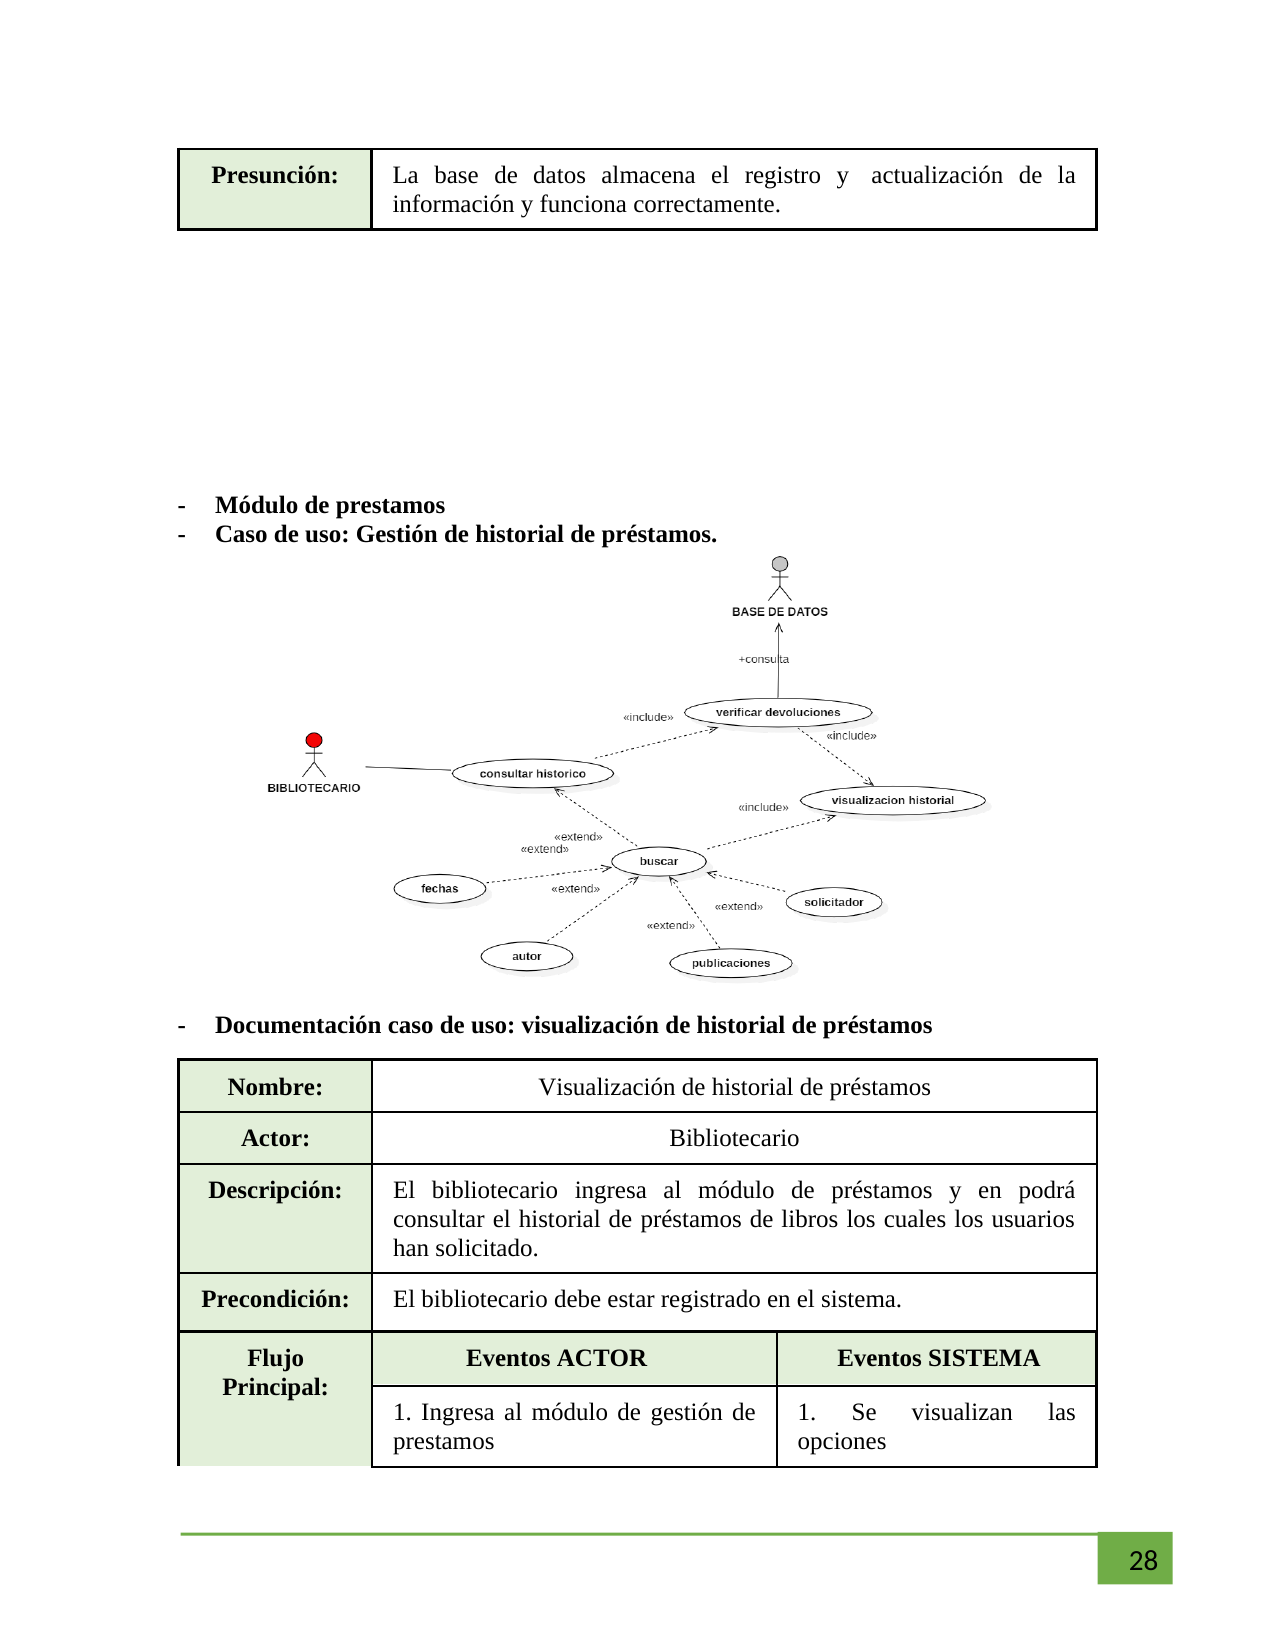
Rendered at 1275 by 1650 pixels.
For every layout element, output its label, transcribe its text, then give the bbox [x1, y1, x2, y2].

list Módulo de prestamos [177, 490, 1098, 519]
table_cell El bibliotecario debe estar registrado en el sistema. [373, 1274, 1096, 1330]
table_cell Presunción: [180, 150, 370, 228]
table_cell La base de datos almacena el registro y actualización de la información y funciona correctamente. [373, 150, 1095, 228]
table_cell Bibliotecario [373, 1113, 1096, 1163]
table_cell Descripción: [180, 1165, 371, 1272]
table_cell 1. Ingresa al módulo de gestión de prestamos [373, 1387, 776, 1466]
table_header Nombre: [180, 1061, 371, 1111]
list Documentación caso de uso: visualización de historial de préstamos [177, 1010, 1098, 1039]
table_cell Eventos ACTOR [373, 1333, 776, 1384]
table_cell El bibliotecario ingresa al módulo de préstamos y en podrá consultar el historial de préstamos de libros los cuales los usuarios han solicitado. [373, 1165, 1096, 1272]
list Caso de uso: Gestión de historial de préstamos. [177, 519, 1098, 547]
table_cell Flujo Principal: [180, 1333, 371, 1466]
table_header Visualización de historial de préstamos [373, 1061, 1096, 1111]
table_cell Actor: [180, 1113, 371, 1163]
table_cell 1. Se visualizan las opciones [778, 1387, 1095, 1466]
picture [254, 547, 1021, 1011]
table_cell Precondición: [180, 1274, 371, 1330]
table_cell Eventos SISTEMA [778, 1333, 1095, 1384]
